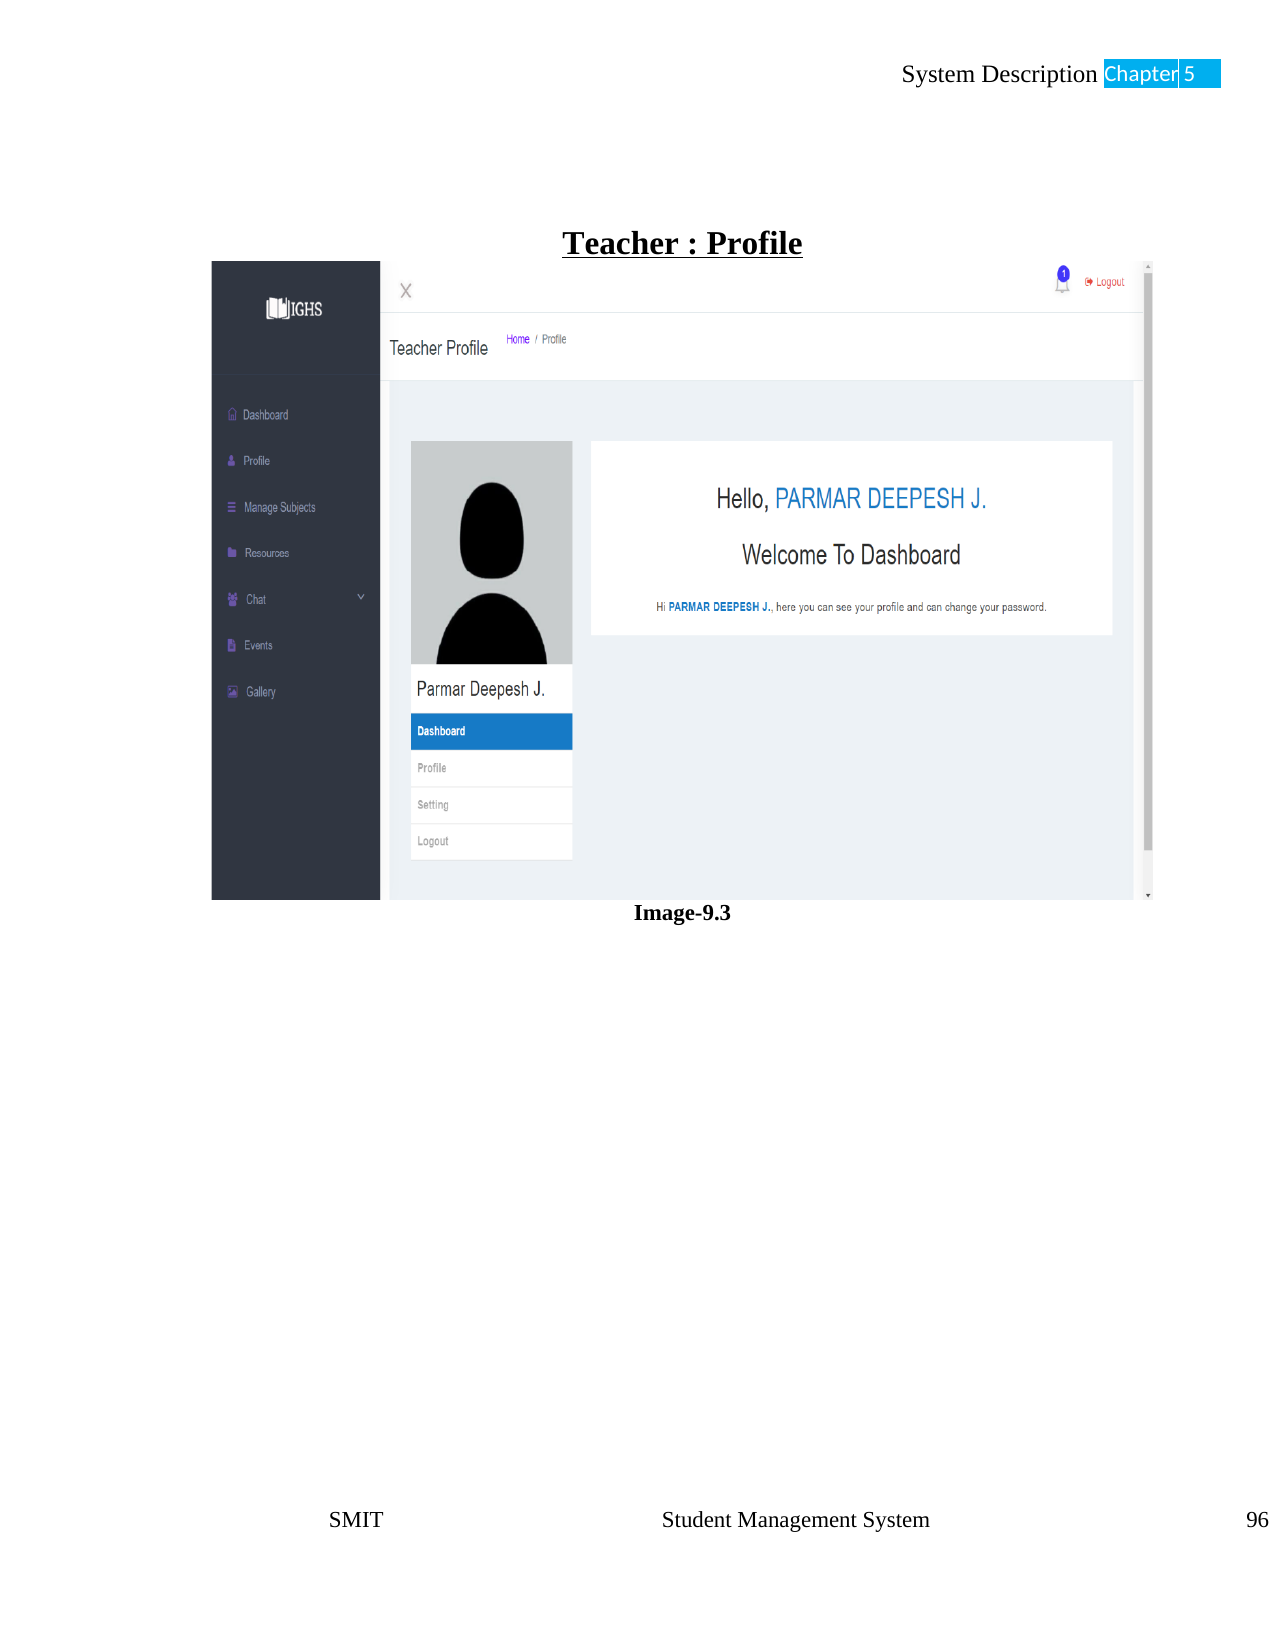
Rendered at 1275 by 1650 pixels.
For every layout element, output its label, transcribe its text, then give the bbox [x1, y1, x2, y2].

picture [211, 261, 1153, 900]
text Image-9.3 [96, 899, 1269, 926]
